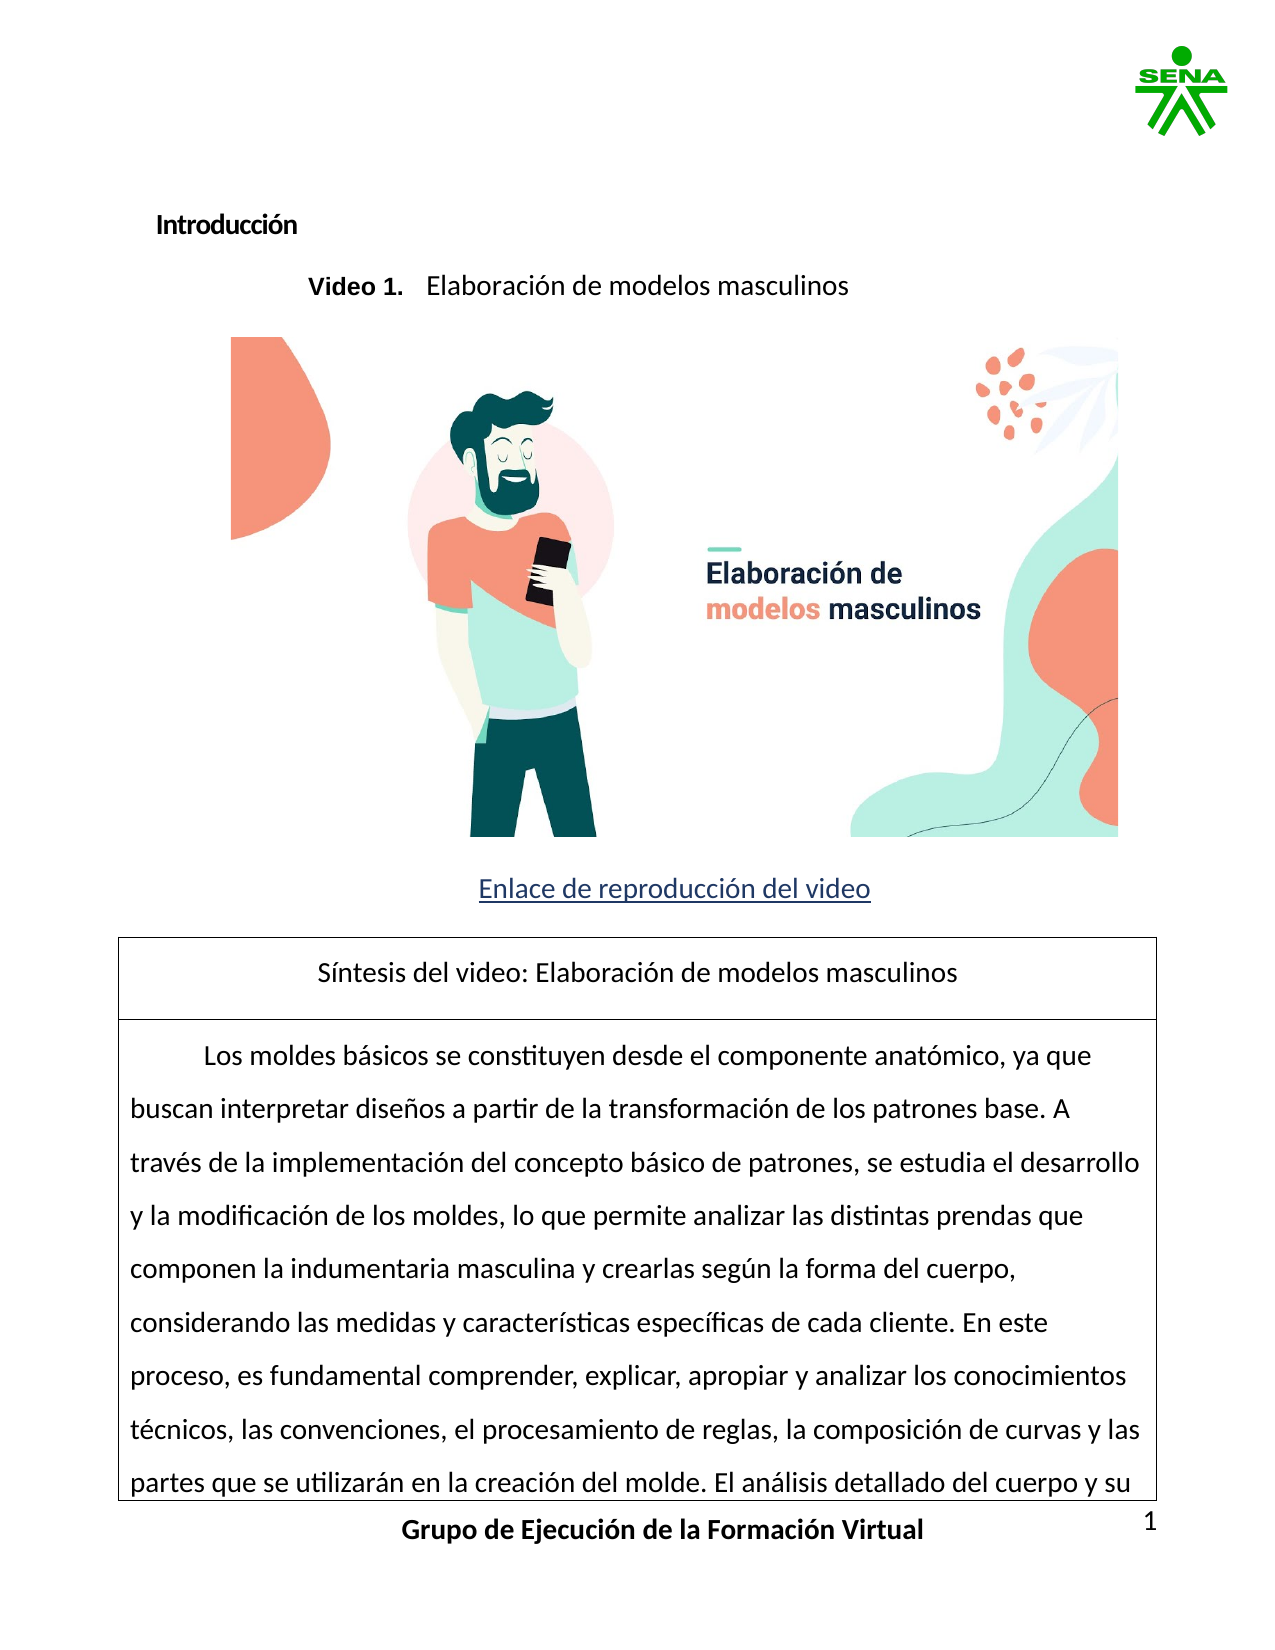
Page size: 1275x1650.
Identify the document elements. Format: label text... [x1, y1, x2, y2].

picture [230, 337, 1119, 837]
picture [1135, 46, 1228, 136]
text Enlace de reproducción del video [118, 871, 1157, 906]
subtitle Introducción [156, 206, 1157, 242]
table_header Síntesis del video: Elaboración de modelos masculinos [119, 938, 1156, 1019]
text Elaboración de modelos masculinos [0, 267, 1157, 303]
